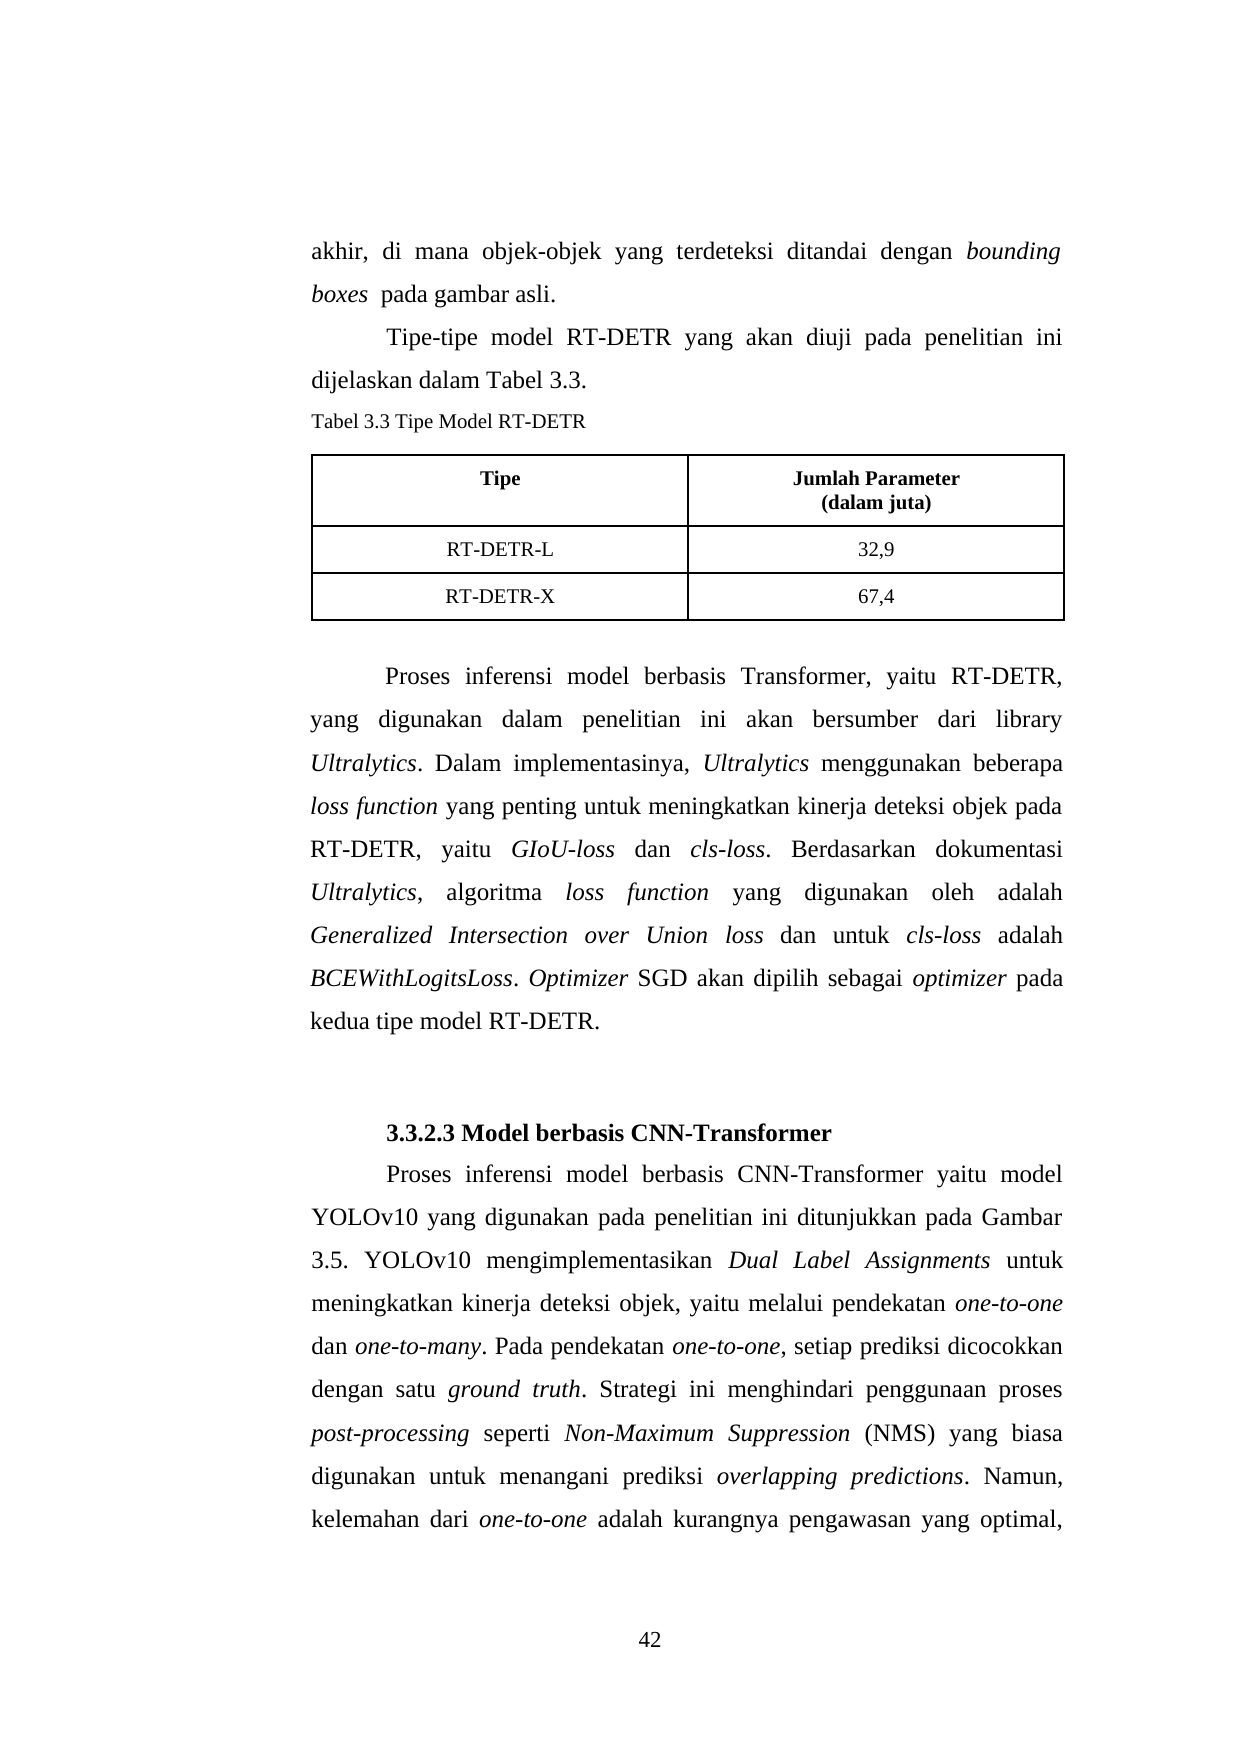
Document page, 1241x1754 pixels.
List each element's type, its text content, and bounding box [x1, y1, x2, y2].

table_cell 67,4 [689, 574, 1063, 618]
table_header Tipe [313, 456, 687, 524]
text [311, 236, 1063, 308]
text Tipe-tipe model RT-DETR yang akan diuji pada penelitian ini dijelaskan dalam Tabel 3.3. [311, 322, 1063, 394]
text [311, 1159, 1063, 1533]
table_cell RT-DETR-X [313, 574, 687, 618]
text Proses inferensi model berbasis Transformer, yaitu RT-DETR, yang digunakan dalam penelitian ini akan bersumber dari library Ultralytics. Dalam implementasinya, Ultralytics menggunakan beberapa loss function yang penting untuk meningkatkan kinerja deteksi objek pada RT-DETR, yaitu GIoU-loss dan cls-loss. Berdasarkan dokumentasi Ultralytics, algoritma loss function yang digunakan oleh adalah Generalized Intersection over Union loss dan untuk cls-loss adalah BCEWithLogitsLoss. Optimizer SGD akan dipilih sebagai optimizer pada kedua tipe model RT-DETR. [310, 661, 1063, 1035]
table_cell 32,9 [689, 527, 1063, 572]
table_header Jumlah Parameter (dalam juta) [689, 456, 1063, 524]
subtitle 3.3.2.3 Model berbasis CNN-Transformer [386, 1118, 1063, 1146]
text Tabel 3.3 Tipe Model RT-DETR [236, 409, 1063, 433]
table_cell RT-DETR-L [313, 527, 687, 572]
